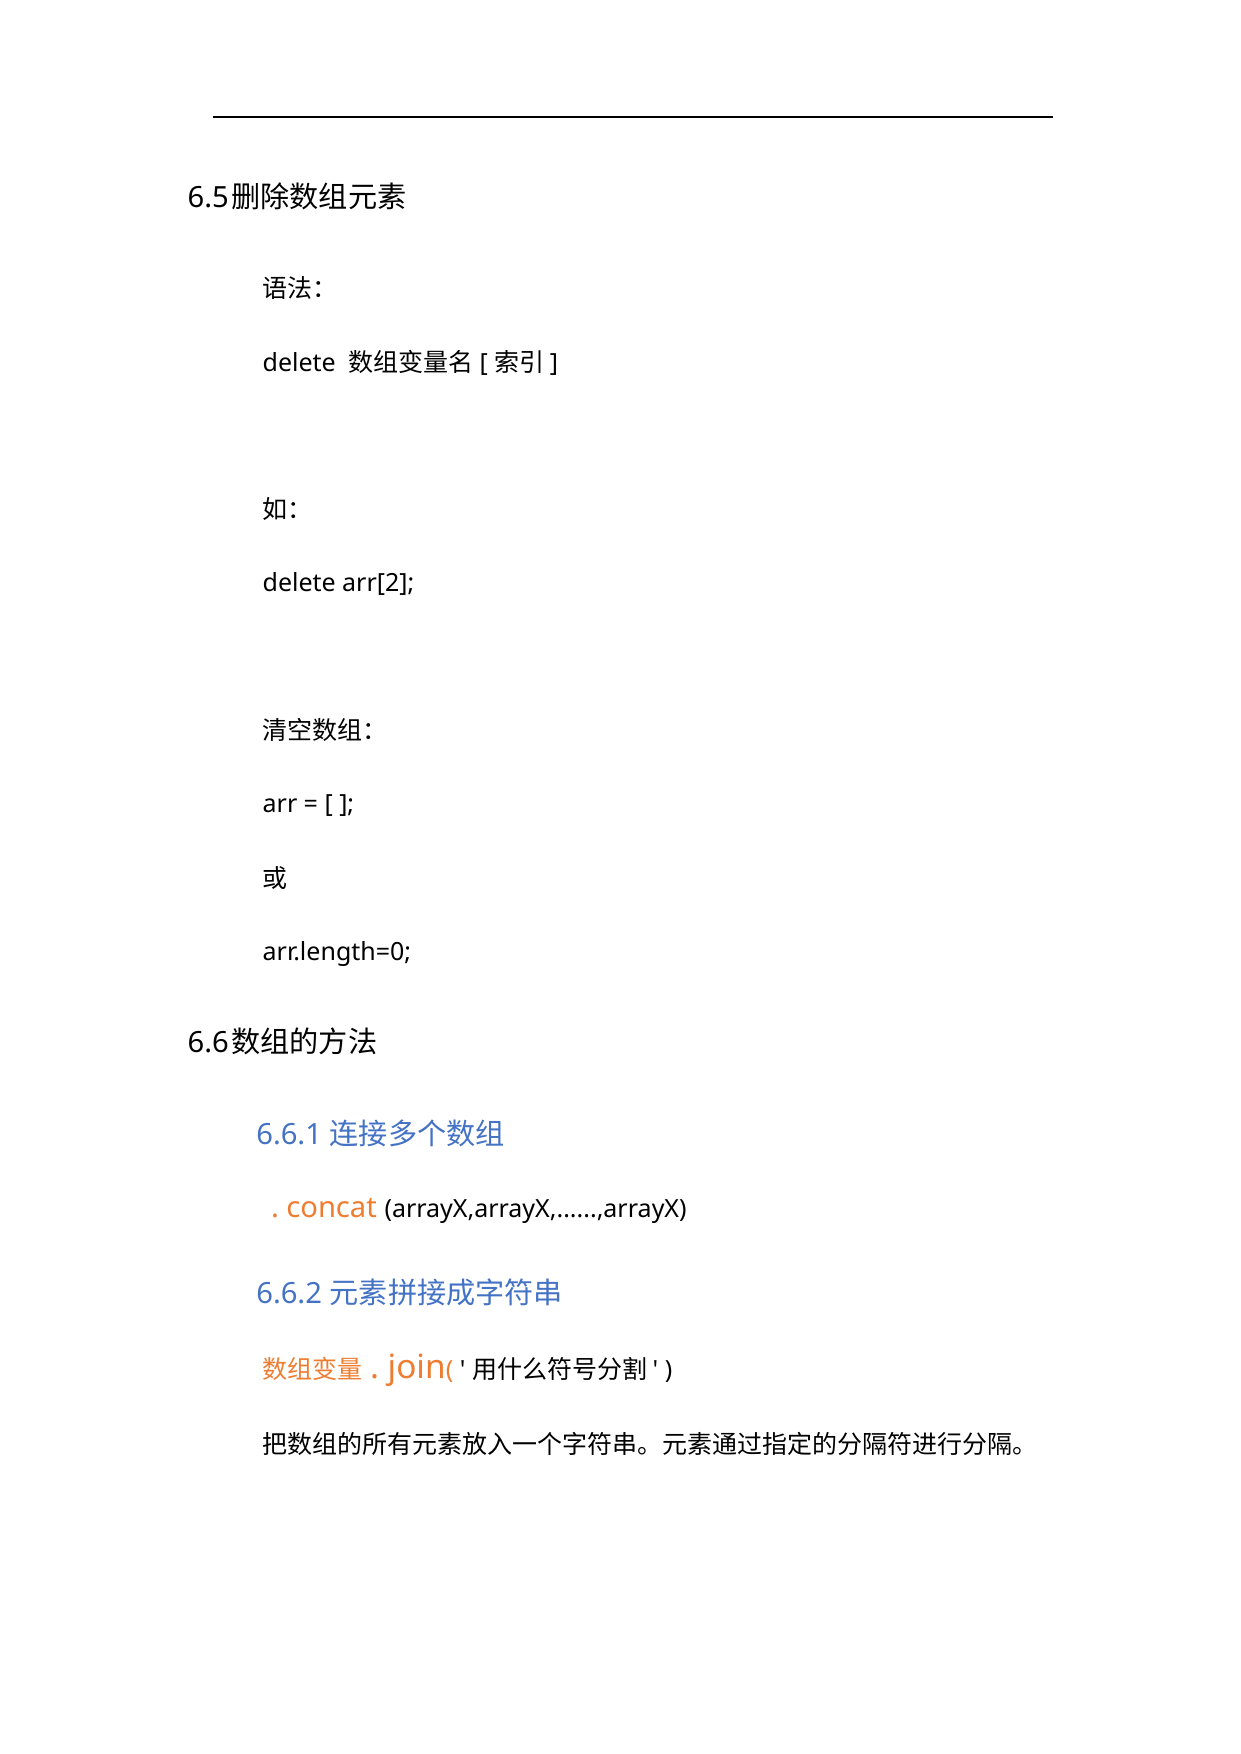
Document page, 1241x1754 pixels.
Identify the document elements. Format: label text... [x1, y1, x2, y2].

text 把数组的所有元素放入一个字符串。元素通过指定的分隔符进行分隔。 [212, 1410, 1053, 1475]
text 数组变量 . join( ' 用什么符号分割 ' ) [212, 1333, 1053, 1398]
subtitle 数组的方法 [187, 1007, 1053, 1072]
subtitle 删除数组元素 [187, 162, 1053, 227]
text 或 [212, 844, 1053, 909]
text delete 数组变量名 [ 索引 ] [212, 328, 1053, 393]
text 清空数组： [212, 696, 1053, 761]
subtitle 6.6.2 元素拼接成字符串 [212, 1258, 1053, 1323]
text . concat (arrayX,arrayX,......,arrayX) [212, 1174, 1053, 1239]
text 如： [212, 475, 1053, 540]
text arr = [ ]; [212, 770, 1053, 835]
text arr.length=0; [212, 918, 1053, 983]
text 语法： [212, 254, 1053, 319]
text delete arr[2]; [212, 549, 1053, 614]
subtitle 6.6.1 连接多个数组 [212, 1099, 1053, 1164]
